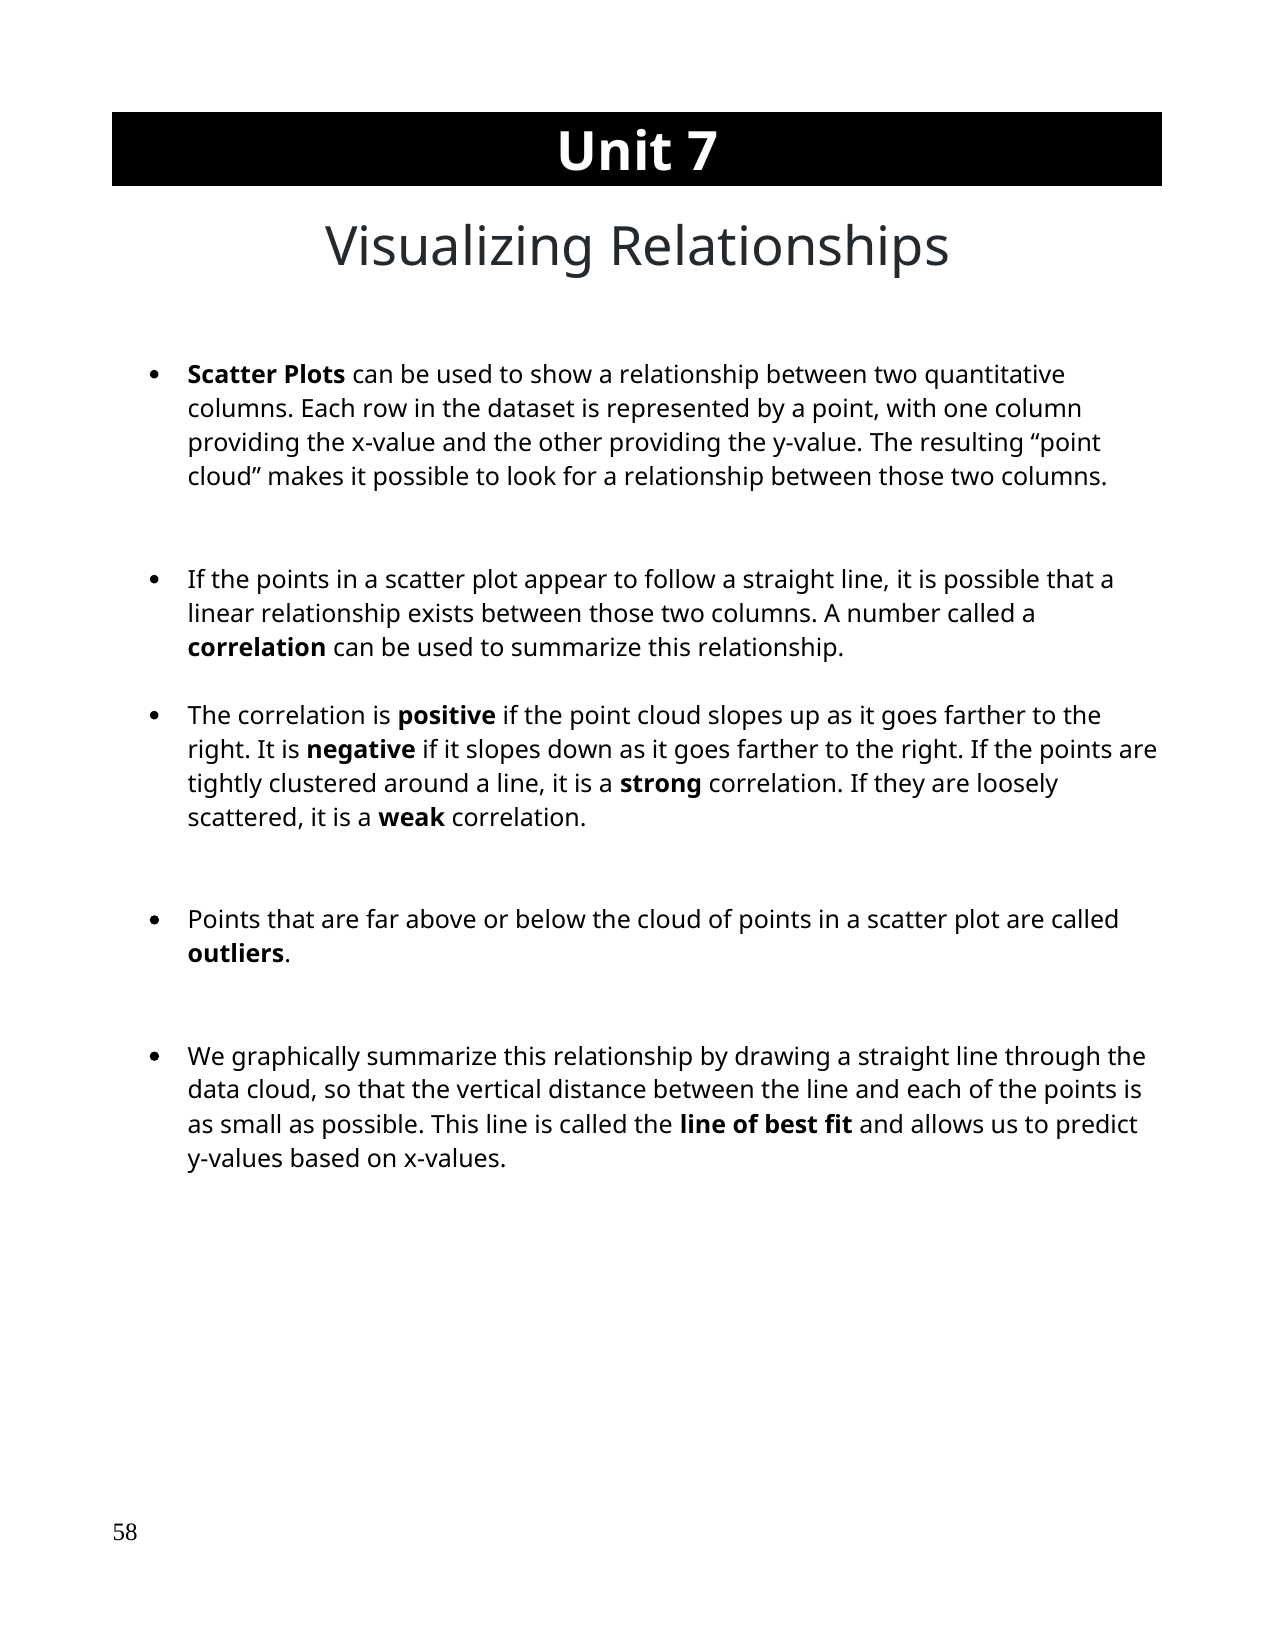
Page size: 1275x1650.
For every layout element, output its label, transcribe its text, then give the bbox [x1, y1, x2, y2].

list If the points in a scatter plot appear to follow a straight line, it is possible that a linear relationship exists between those two columns. A number called a correlation can be used to summarize this relationship. [150, 561, 1162, 663]
list We graphically summarize this relationship by drawing a straight line through the data cloud, so that the vertical distance between the line and each of the points is as small as possible. This line is called the line of best fit and allows us to predict y-values based on x-values. [150, 1038, 1162, 1174]
subtitle Unit 7 [112, 112, 1162, 186]
list The correlation is positive if the point cloud slopes up as it goes farther to the right. It is negative if it slopes down as it goes farther to the right. If the points are tightly clustered around a line, it is a strong correlation. If they are loosely scattered, it is a weak correlation. [150, 697, 1162, 834]
list Scatter Plots can be used to show a relationship between two quantitative columns. Each row in the dataset is represented by a point, with one column providing the x-value and the other providing the y-value. The resulting “point cloud” makes it possible to look for a relationship between those two columns. [150, 357, 1162, 493]
subtitle Visualizing Relationships [112, 207, 1162, 281]
list Points that are far above or below the cloud of points in a scatter plot are called outliers. [150, 902, 1162, 970]
